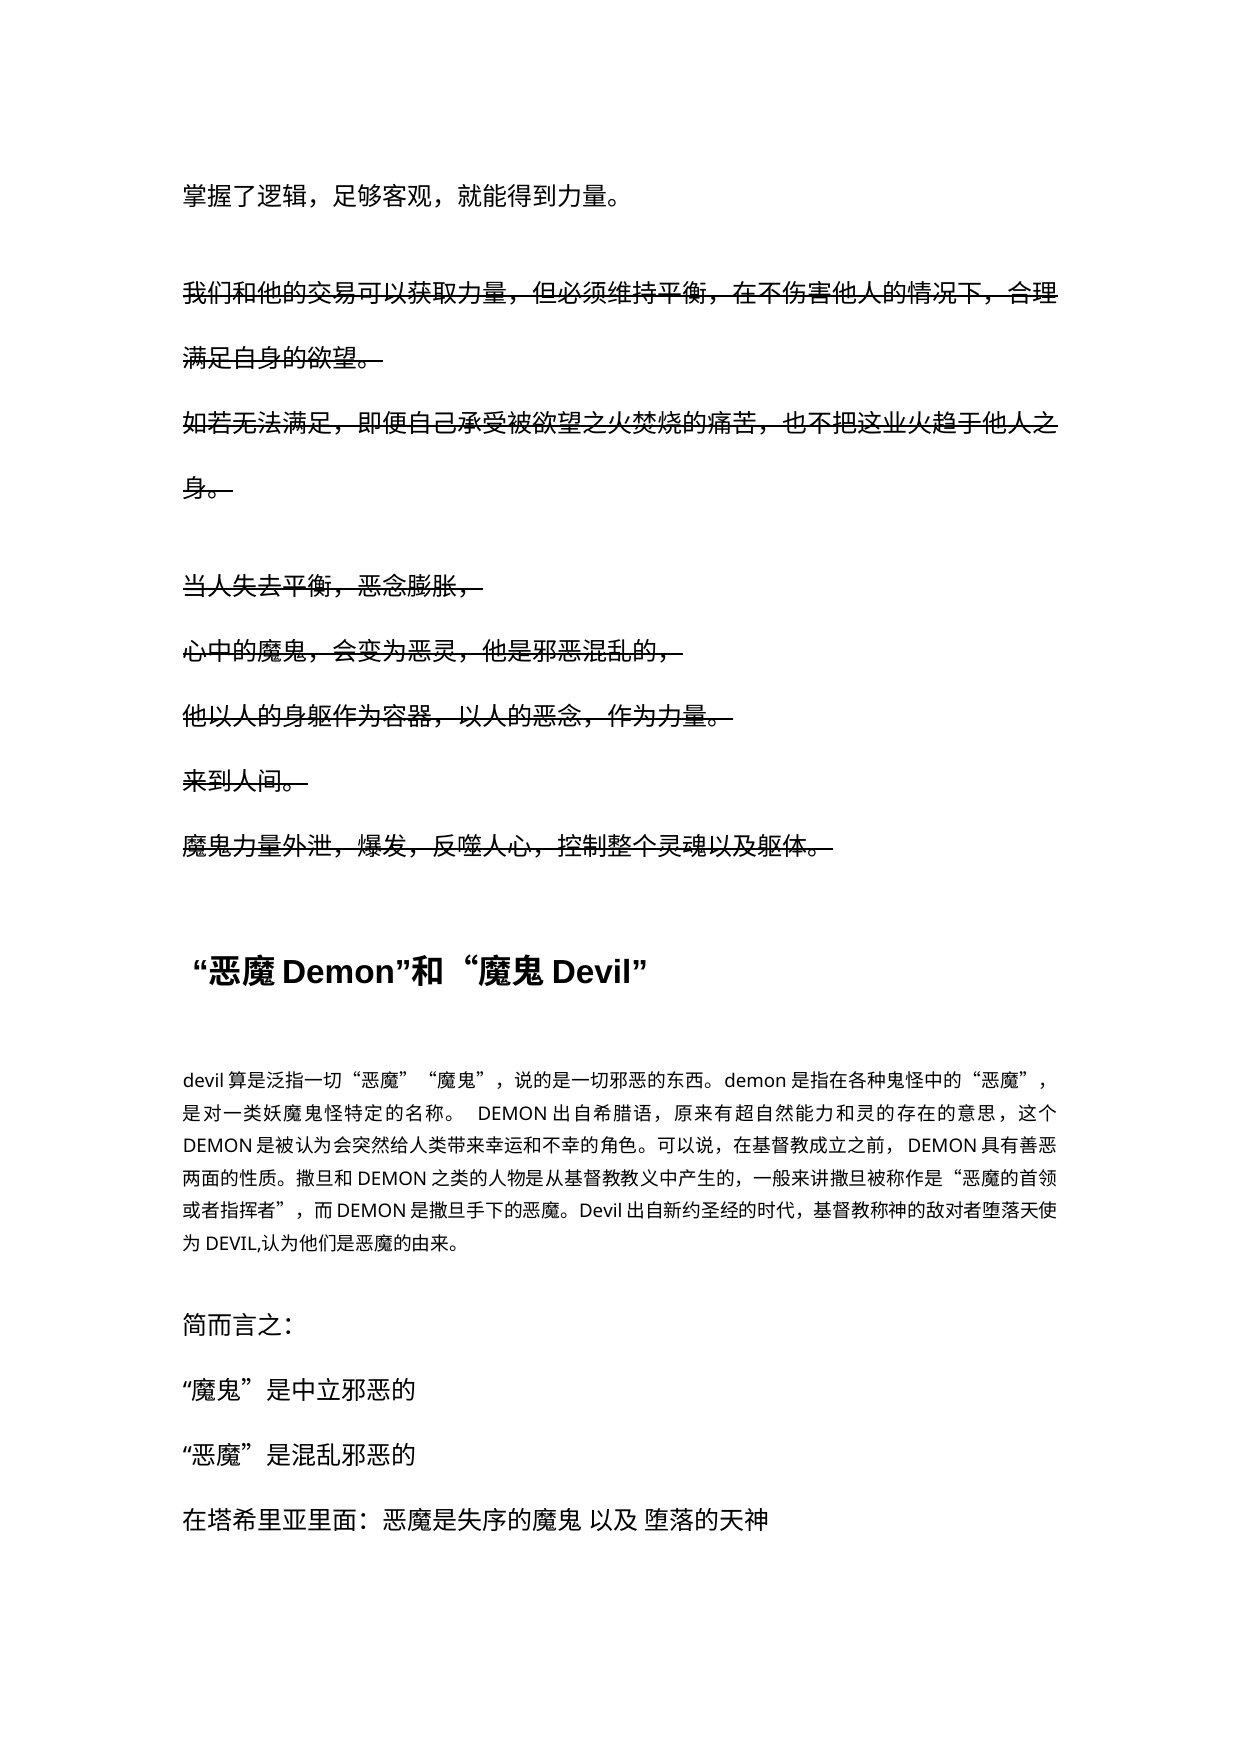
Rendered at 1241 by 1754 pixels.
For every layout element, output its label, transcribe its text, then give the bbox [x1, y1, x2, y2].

text 心中的魔鬼，会变为恶灵，他是邪恶混乱的， [183, 617, 1058, 682]
text 当人失去平衡，恶念膨胀， [183, 552, 1058, 617]
text 我们和他的交易可以获取力量，但必须维持平衡，在不伤害他人的情况下，合理满足自身的欲望。 [183, 297, 1058, 389]
text 掌握了逻辑，足够客观，就能得到力量。 [183, 162, 1058, 227]
text 如若无法满足，即便自己承受被欲望之火焚烧的痛苦，也不把这业火趋于他人之身。 [183, 389, 1058, 425]
text 来到人间。 [183, 747, 1058, 812]
text 他以人的身躯作为容器，以人的恶念，作为力量。 [183, 682, 1058, 747]
text 在塔希里亚里面：恶魔是失序的魔鬼 以及 堕落的天神 [183, 1486, 1058, 1551]
text “魔鬼”是中立邪恶的 [183, 1356, 1058, 1421]
text 我们和他的交易可以获取力量，但必须维持平衡，在不伤害他人的情况下，合理满足自身的欲望。 [183, 259, 1058, 295]
text devil算是泛指一切“恶魔”“魔鬼”，说的是一切邪恶的东西。demon是指在各种鬼怪中的“恶魔”，是对一类妖魔鬼怪特定的名称。 DEMON出自希腊语，原来有超自然能力和灵的存在的意思，这个DEMON是被认为会突然给人类带来幸运和不幸的角色。可以说，在基督教成立之前，DEMON具有善恶两面的性质。撒旦和DEMON之类的人物是从基督教教义中产生的，一般来讲撒旦被称作是“恶魔的首领或者指挥者”，而DEMON是撒旦手下的恶魔。Devil出自新约圣经的时代，基督教称神的敌对者堕落天使为DEVIL,认为他们是恶魔的由来。 [183, 1063, 1058, 1258]
subtitle “恶魔Demon”和“魔鬼Devil” [183, 937, 1058, 1002]
text 如若无法满足，即便自己承受被欲望之火焚烧的痛苦，也不把这业火趋于他人之身。 [183, 427, 1058, 519]
text 简而言之： [183, 1291, 1058, 1356]
text “恶魔”是混乱邪恶的 [183, 1421, 1058, 1486]
text 魔鬼力量外泄，爆发，反噬人心，控制整个灵魂以及躯体。 [183, 812, 1058, 877]
